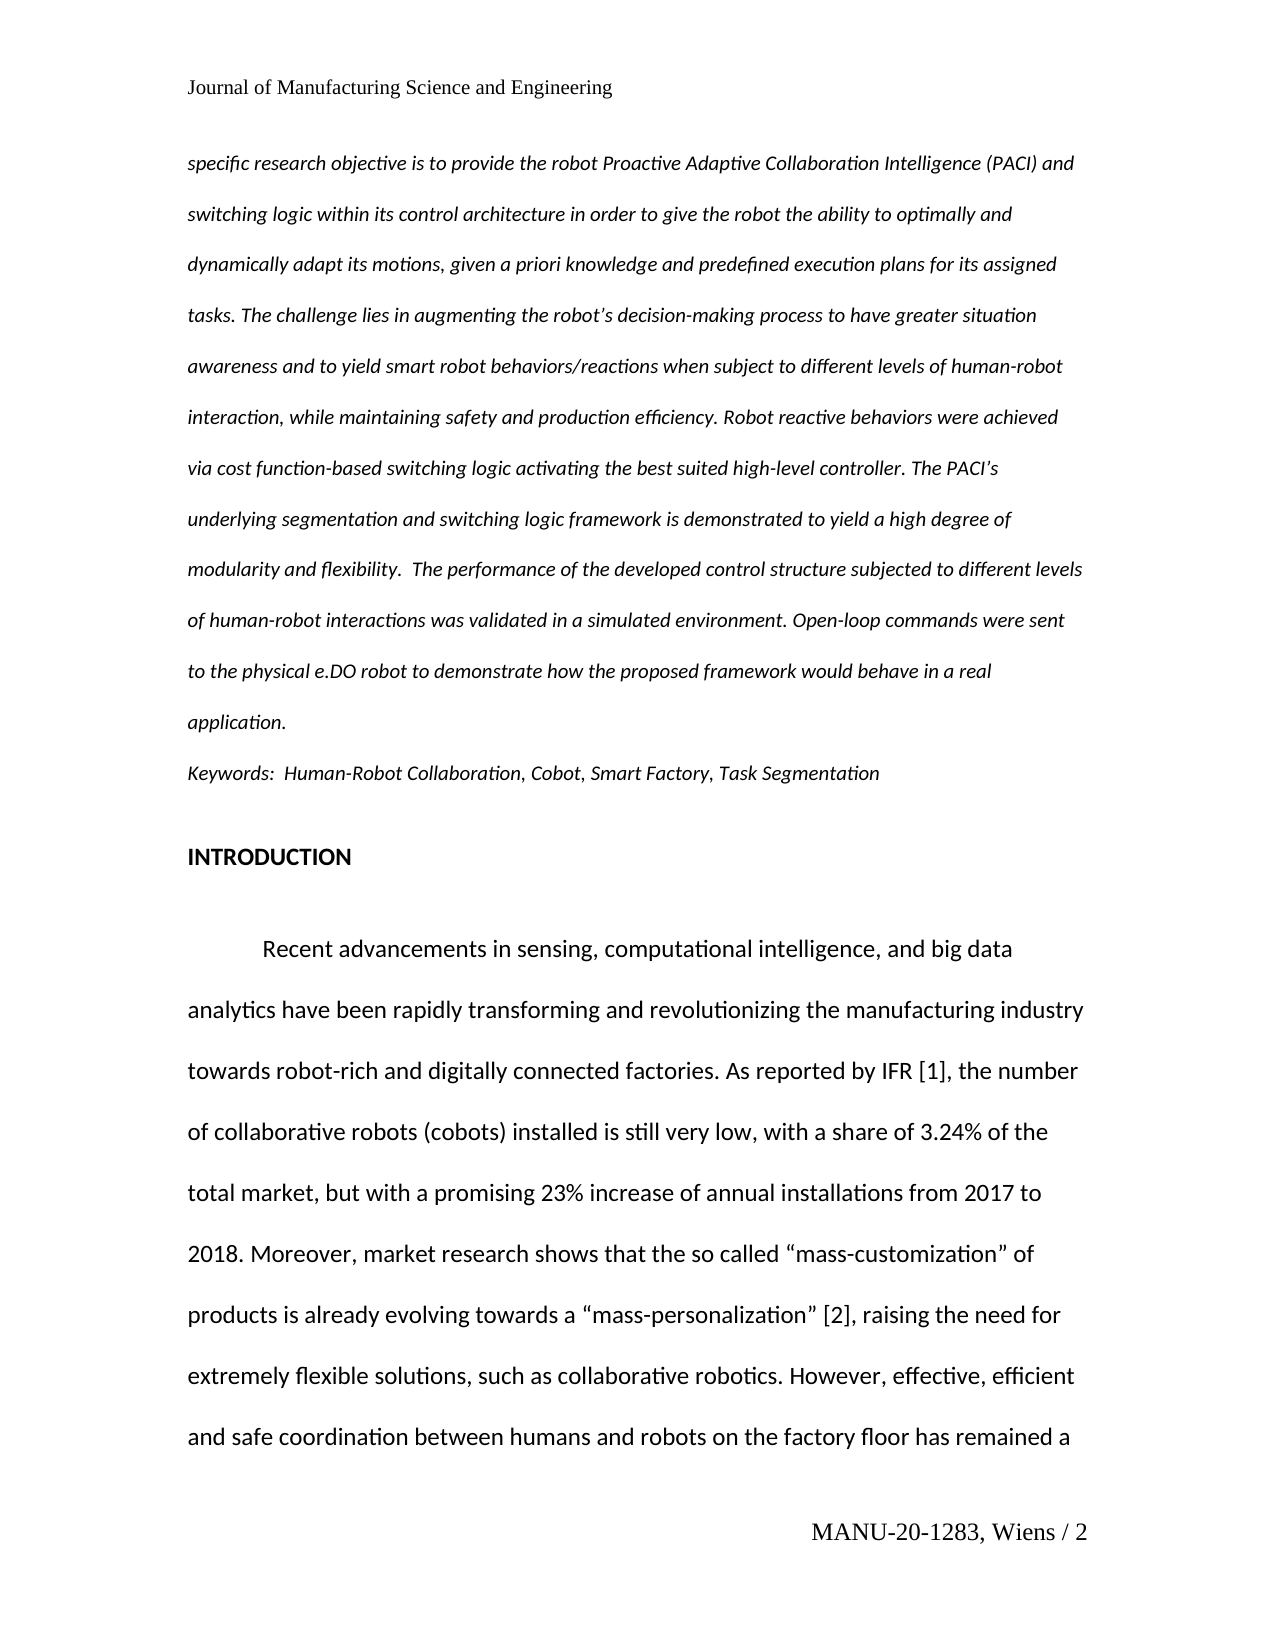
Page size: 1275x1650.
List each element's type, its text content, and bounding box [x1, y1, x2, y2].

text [187, 150, 1087, 734]
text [187, 933, 1087, 1452]
text Keywords: Human-Robot Collaboration, Cobot, Smart Factory, Task Segmentation [187, 760, 1087, 785]
text INTRODUCTION [187, 841, 1087, 872]
